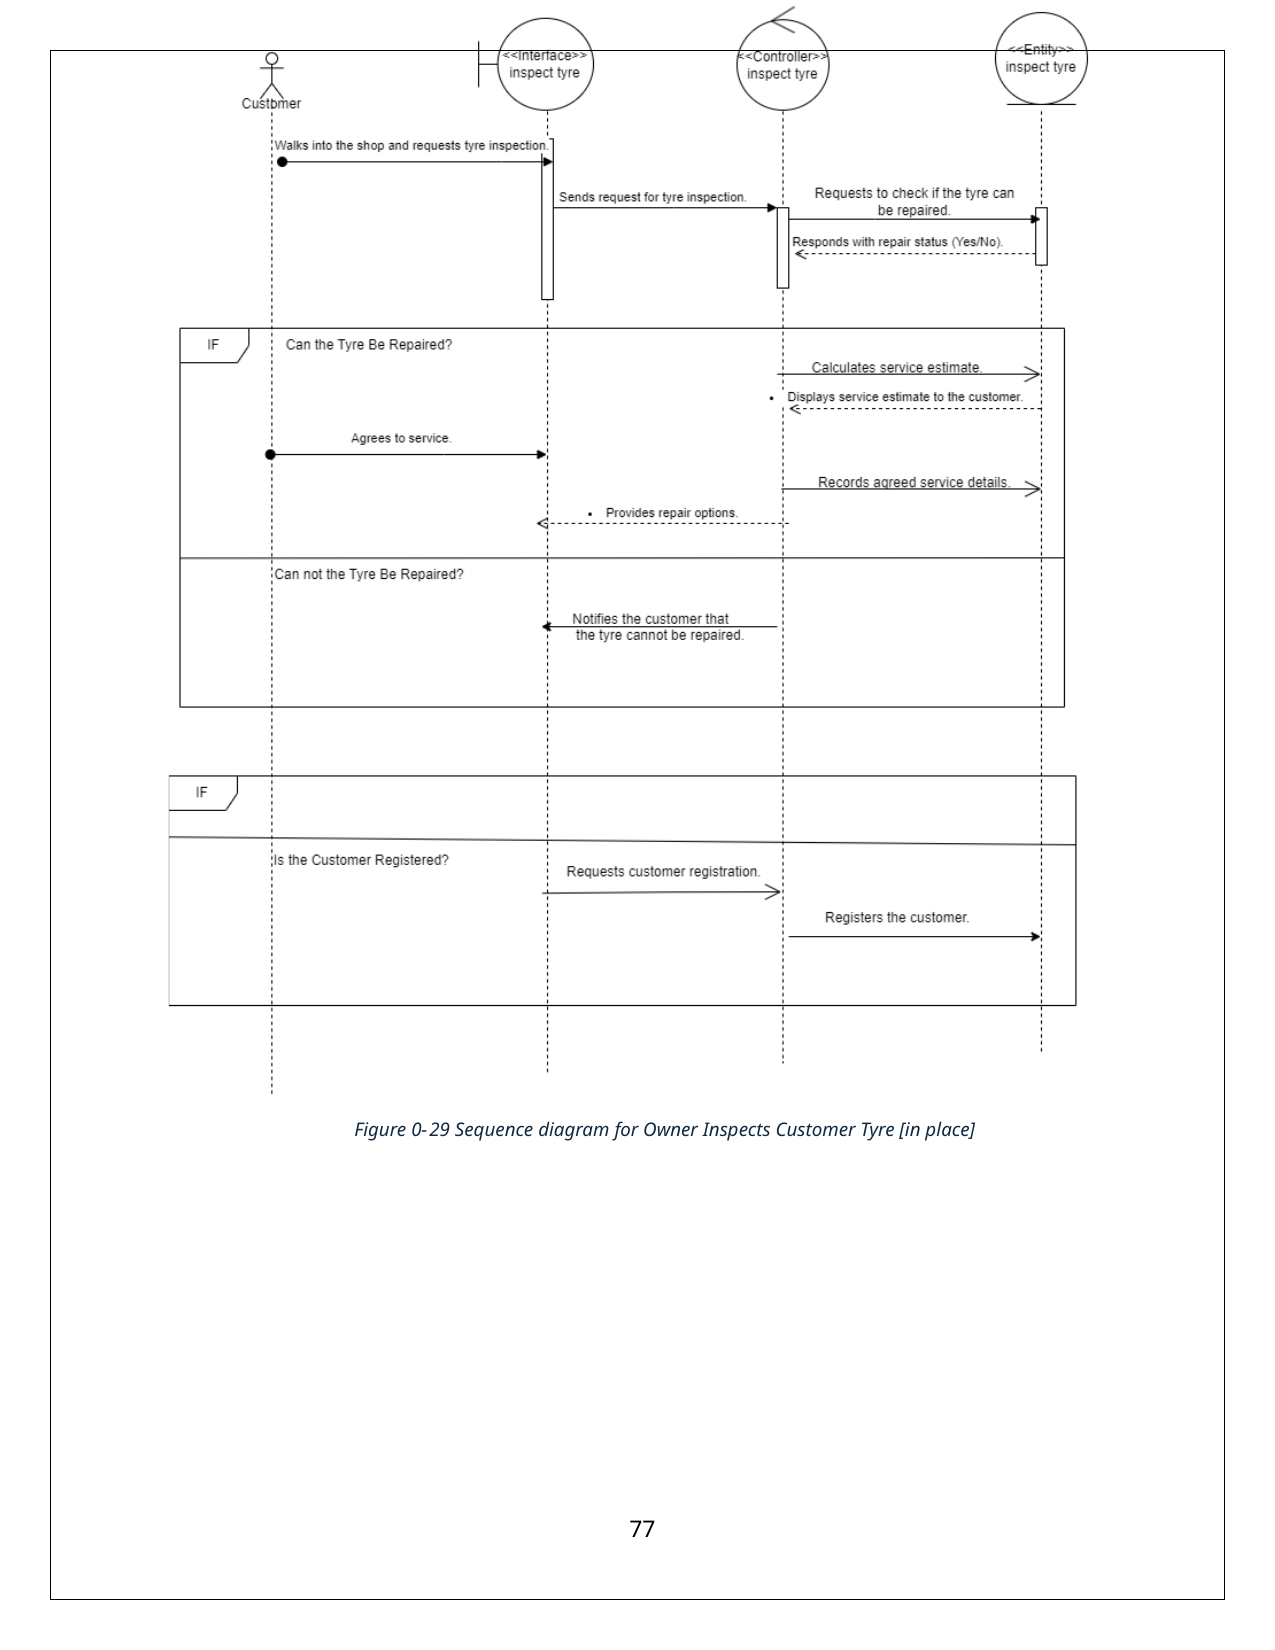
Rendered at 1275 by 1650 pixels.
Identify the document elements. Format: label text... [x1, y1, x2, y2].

picture [168, 51, 1224, 1098]
picture [168, 0, 1275, 1098]
